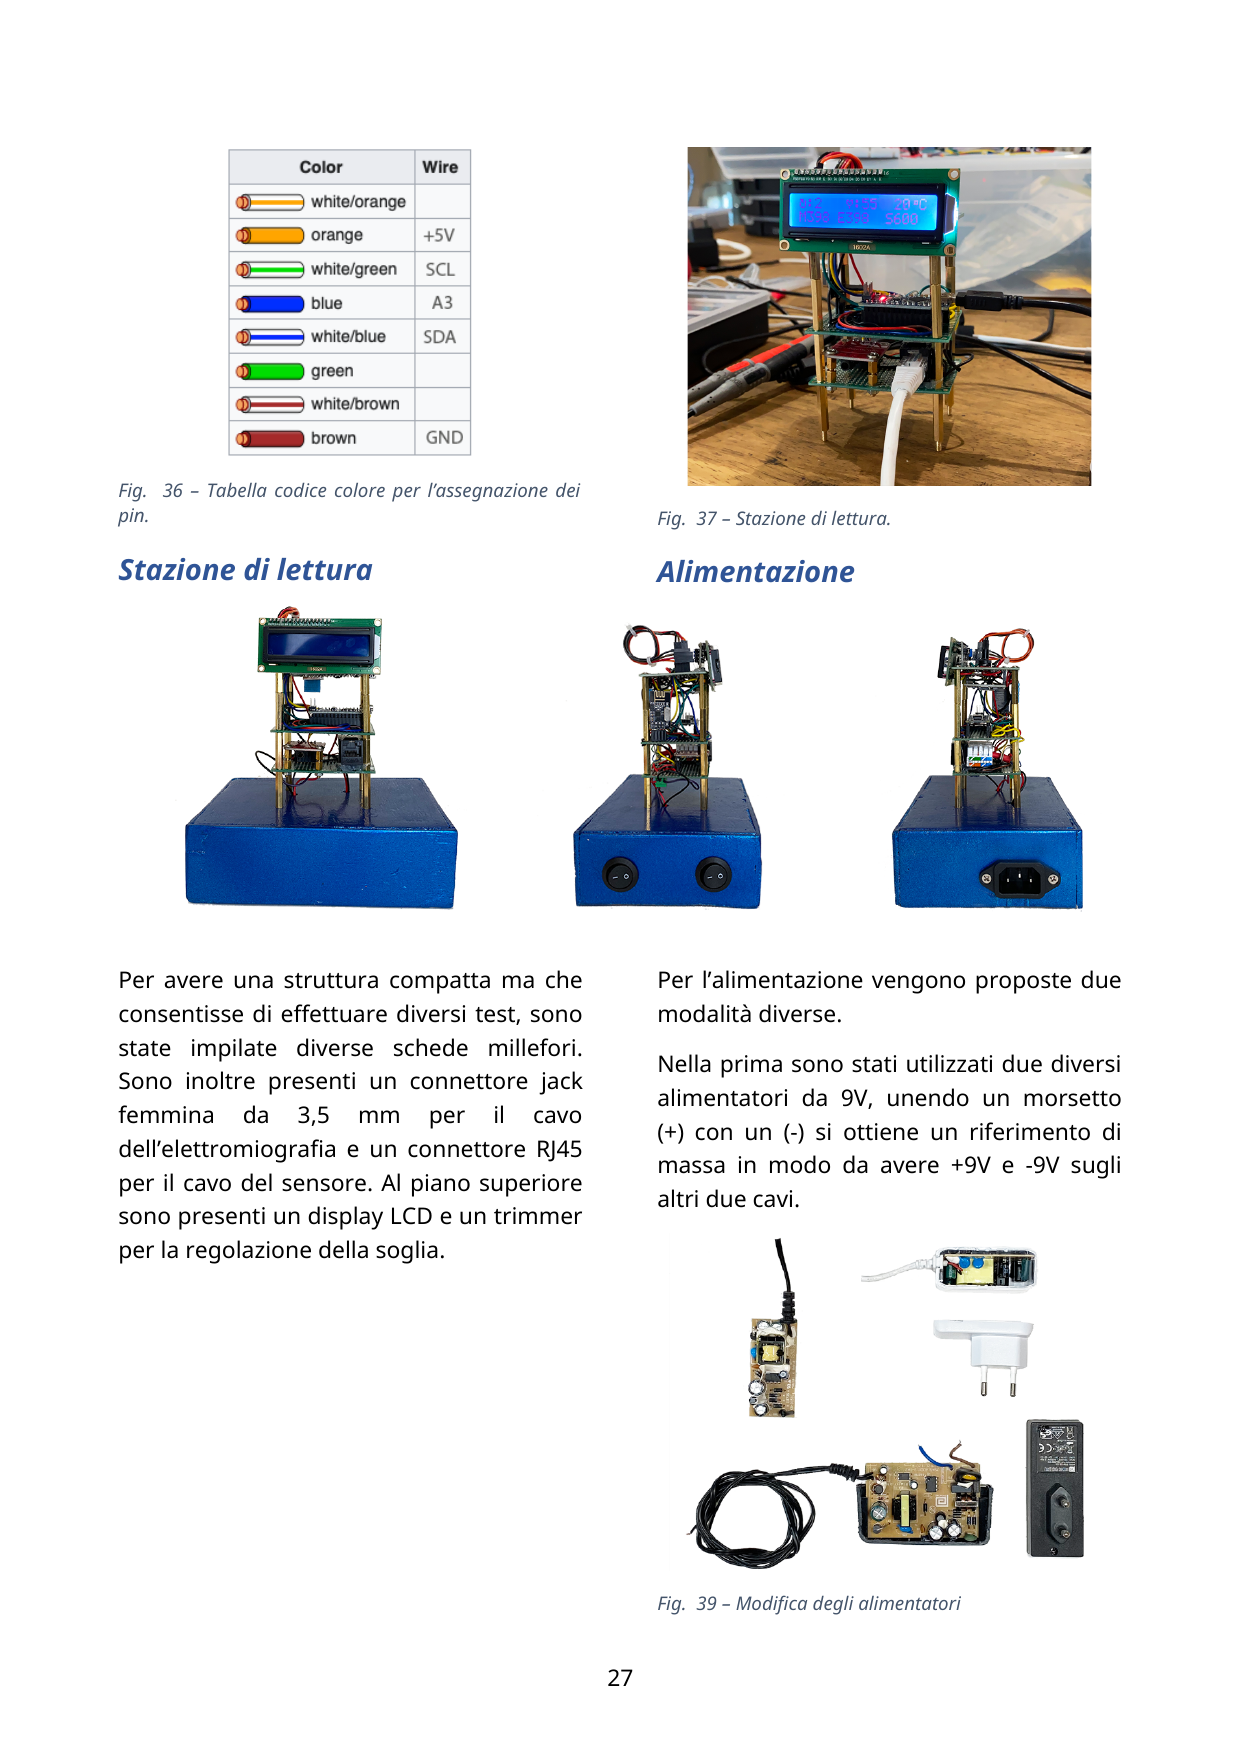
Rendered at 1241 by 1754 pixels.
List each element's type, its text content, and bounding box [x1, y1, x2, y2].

picture [118, 592, 1148, 915]
picture [669, 1233, 1110, 1571]
subtitle Stazione di lettura [118, 549, 583, 588]
text Per avere una struttura compatta ma che consentisse di effettuare diversi test, sono state impilate diverse schede millefori. Sono inoltre presenti un connettore jack femmina da 3,5 mm per il cavo dell’elettromiografia e un connettore RJ45 per il cavo del sensore. Al piano superiore sono presenti un display LCD e un trimmer per la regolazione della soglia. [118, 958, 583, 1265]
subtitle Alimentazione [657, 551, 1122, 591]
picture [687, 147, 1092, 486]
text Fig. 36 – Tabella codice colore per l’assegnazione dei pin. [118, 477, 583, 528]
text Per l’alimentazione vengono proposte due modalità diverse. [657, 958, 1122, 1029]
picture [225, 147, 476, 458]
text Nella prima sono stati utilizzati due diversi alimentatori da 9V, unendo un morsetto (+) con un (-) si ottiene un riferimento di massa in modo da avere +9V e -9V sugli altri due cavi. [657, 1048, 1122, 1214]
text Fig. 37 – Stazione di lettura. [657, 505, 1122, 530]
